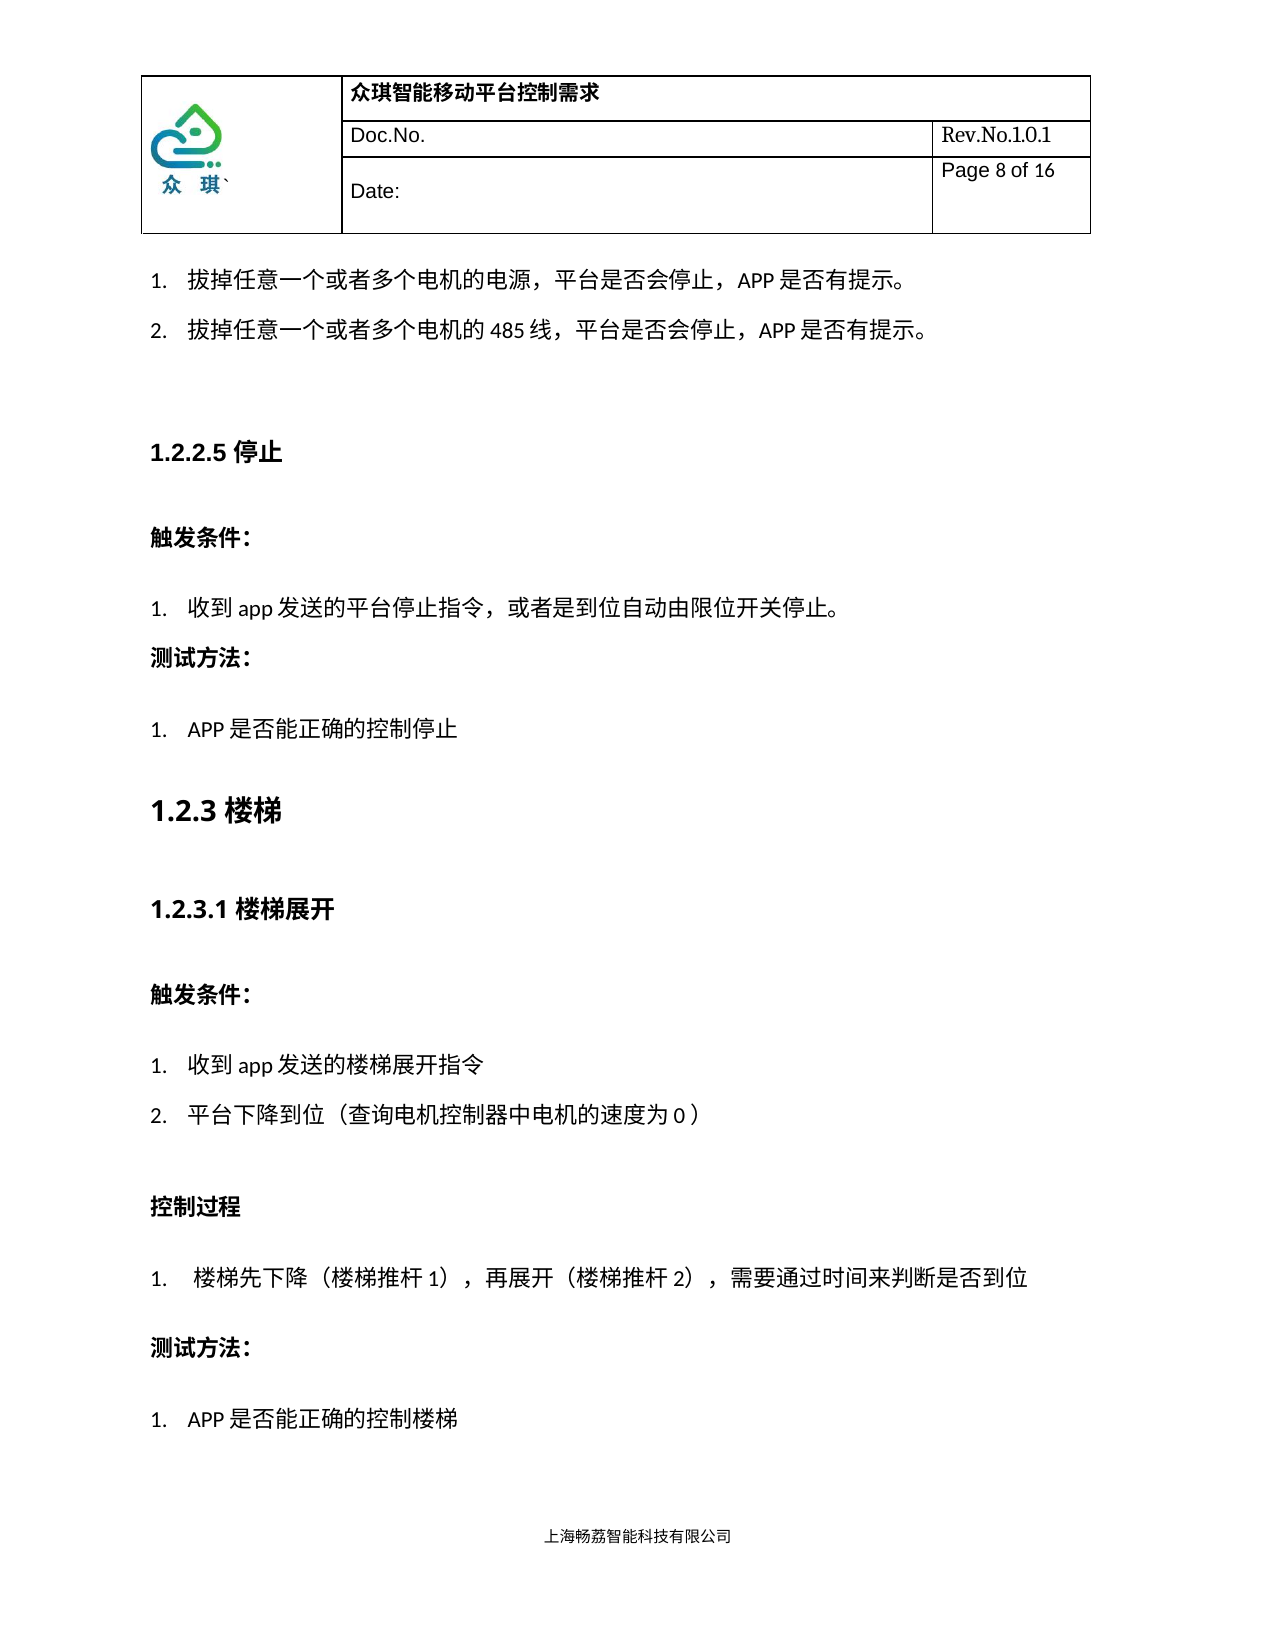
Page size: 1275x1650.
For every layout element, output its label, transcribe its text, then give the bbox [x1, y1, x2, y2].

list 楼梯先下降（楼梯推杆1），再展开（楼梯推杆2），需要通过时间来判断是否到位 [150, 1259, 1125, 1293]
text 触发条件： [150, 977, 1125, 1010]
text 控制过程 [150, 1189, 1125, 1222]
list 收到app发送的平台停止指令，或者是到位自动由限位开关停止。 [150, 590, 1125, 623]
subtitle 1.2.3.1 楼梯展开 [150, 890, 1125, 926]
subtitle 1.2.3 楼梯 [150, 787, 1125, 830]
subtitle 1.2.2.5 停止 [150, 433, 1125, 469]
text 触发条件： [150, 519, 1125, 553]
list APP是否能正确的控制楼梯 [150, 1401, 1125, 1434]
text 测试方法： [150, 640, 1125, 673]
list 拔掉任意一个或者多个电机的485线，平台是否会停止，APP是否有提示。 [150, 312, 1125, 345]
text 测试方法： [150, 1330, 1125, 1363]
list 收到app发送的楼梯展开指令 [150, 1047, 1125, 1080]
picture [150, 101, 223, 195]
list 平台下降到位（查询电机控制器中电机的速度为0 ） [150, 1097, 1125, 1130]
list APP是否能正确的控制停止 [150, 711, 1125, 744]
list 拔掉任意一个或者多个电机的电源，平台是否会停止，APP是否有提示。 [150, 262, 1125, 295]
